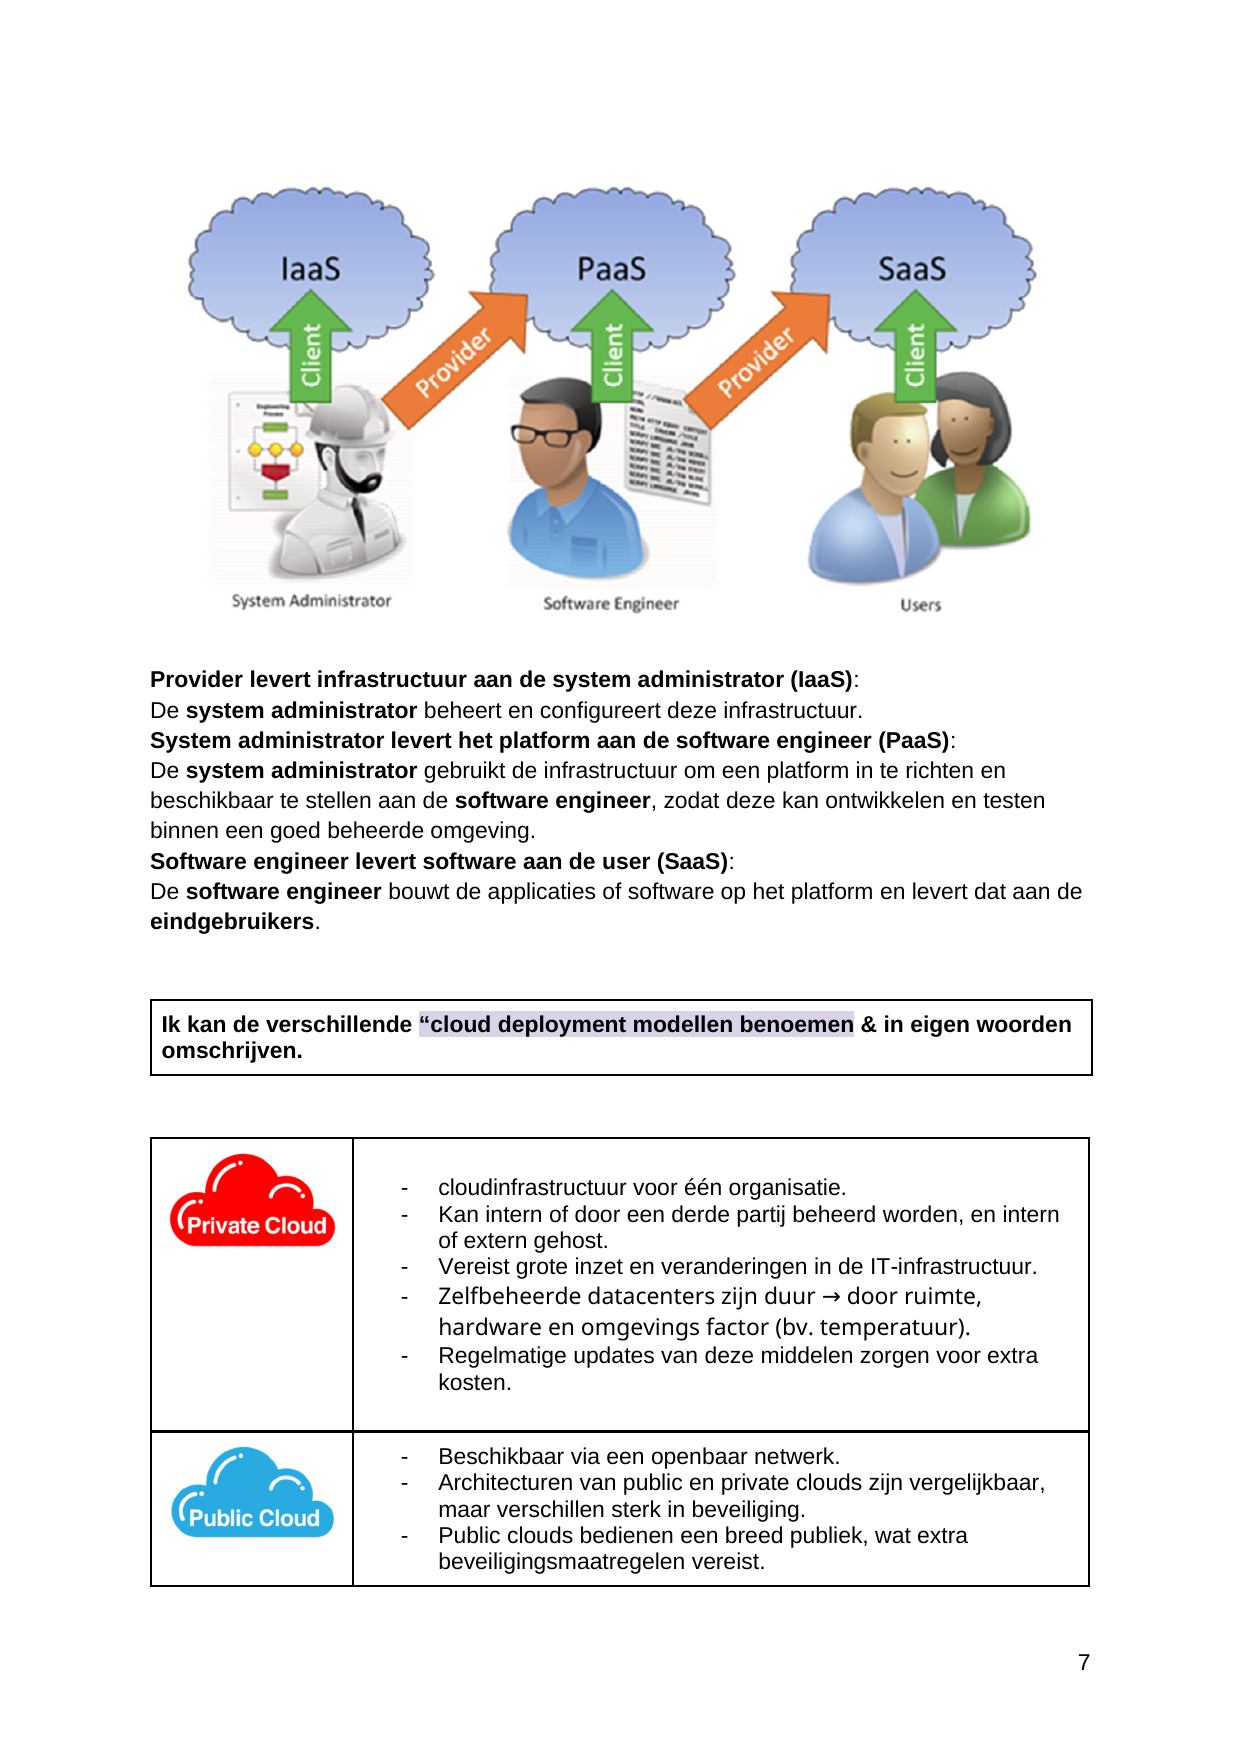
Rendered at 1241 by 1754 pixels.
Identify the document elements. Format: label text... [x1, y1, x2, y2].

text Provider levert infrastructuur aan de system administrator (IaaS): De system administrator beheert en configureert deze infrastructuur. [150, 666, 1090, 723]
picture [161, 1149, 342, 1256]
table_header cloudinfrastructuur voor één organisatie. Kan intern of door een derde partij beheerd worden, en intern of extern gehost. Vereist grote inzet en veranderingen in de IT-infrastructuur. Zelfbeheerde datacenters zijn duur → door ruimte, hardware en omgevings factor (bv. temperatuur). Regelmatige updates van deze middelen zorgen voor extra kosten. [354, 1139, 1088, 1430]
table_cell [152, 1433, 352, 1585]
table_header [152, 1139, 352, 1430]
text Software engineer levert software aan de user (SaaS): De software engineer bouwt de applicaties of software op het platform en levert dat aan de eindgebruikers. [150, 848, 1090, 934]
text System administrator levert het platform aan de software engineer (PaaS): De system administrator gebruikt de infrastructuur om een platform in te richten en beschikbaar te stellen aan de software engineer, zodat deze kan ontwikkelen en testen binnen een goed beheerde omgeving. [150, 727, 1090, 844]
table_header Ik kan de verschillende “cloud deployment modellen benoemen & in eigen woorden omschrijven. [152, 1001, 1091, 1074]
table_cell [354, 1433, 1088, 1585]
picture [150, 150, 1091, 663]
picture [161, 1442, 342, 1545]
